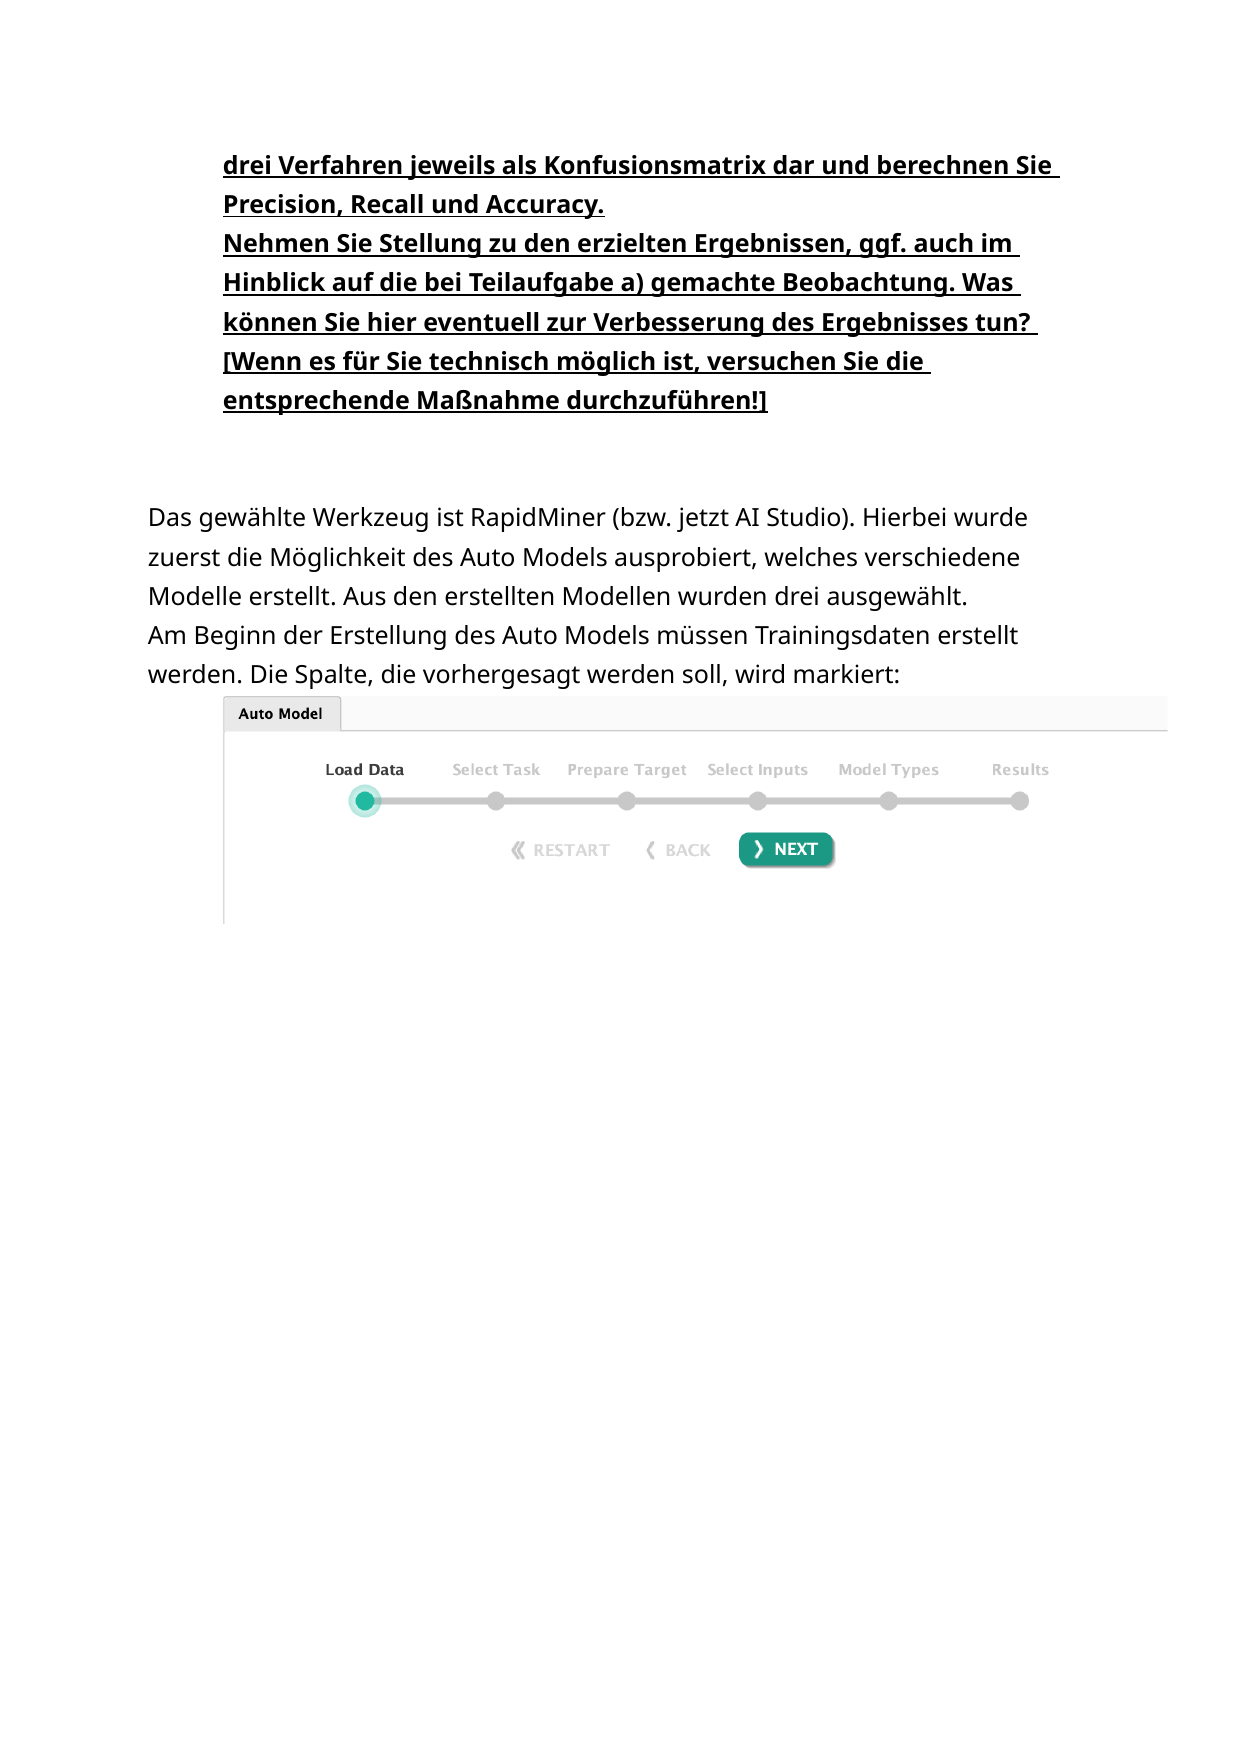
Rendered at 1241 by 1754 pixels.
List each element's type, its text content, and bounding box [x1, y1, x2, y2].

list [185, 148, 1093, 260]
list Das gewählte Werkzeug ist RapidMiner (bzw. jetzt AI Studio). Hierbei wurde zuerst die Möglichkeit des Auto Models ausprobiert, welches verschiedene Modelle erstellt. Aus den erstellten Modellen wurden drei ausgewählt. Am Beginn der Erstellung des Auto Models müssen Trainingsdaten erstellt werden. Die Spalte, die vorhergesagt werden soll, wird markiert: [148, 539, 1093, 730]
list Nehmen Sie Stellung zu den erzielten Ergebnissen, ggf. auch im Hinblick auf die bei Teilaufgabe a) gemachte Beobachtung. Was können Sie hier eventuell zur Verbesserung des Ergebnisses tun? [Wenn es für Sie technisch möglich ist, versuchen Sie die entsprechende Maßnahme durchzuführen!] [223, 265, 1093, 456]
picture [222, 735, 1168, 963]
